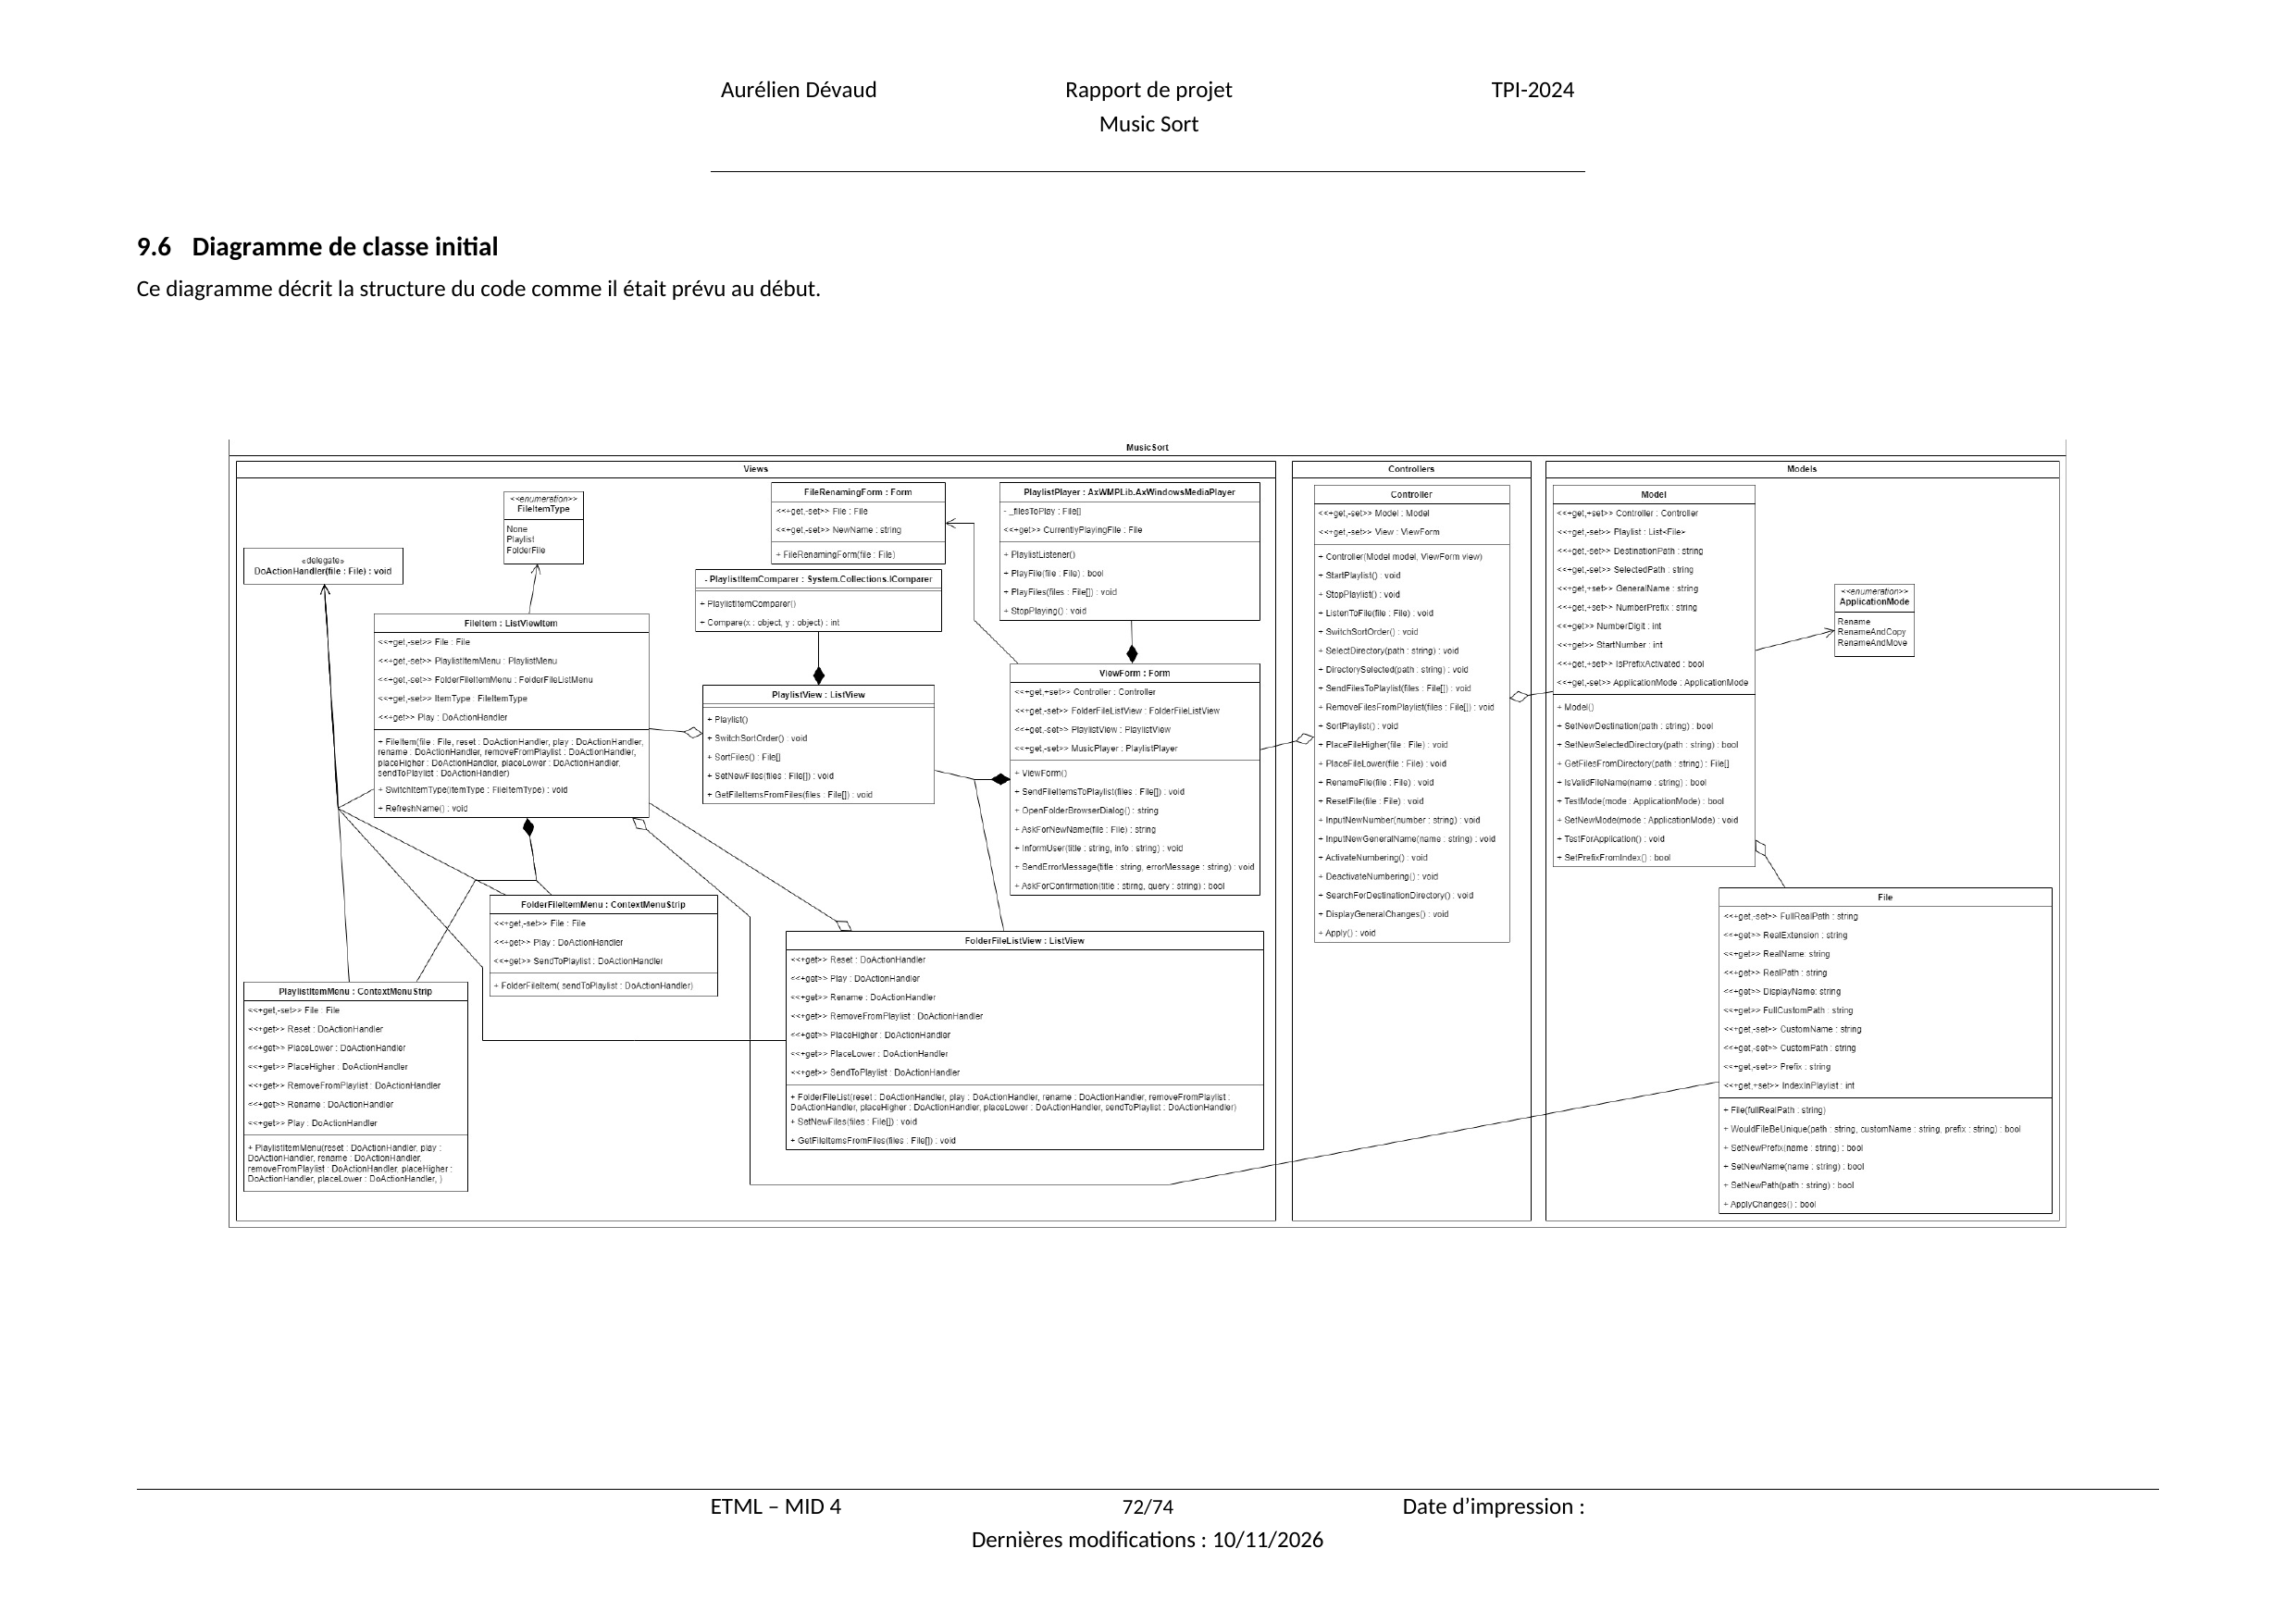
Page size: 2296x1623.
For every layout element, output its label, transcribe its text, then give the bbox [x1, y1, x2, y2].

picture [229, 440, 2066, 1228]
text Ce diagramme décrit la structure du code comme il était prévu au début. [137, 274, 2159, 303]
subtitle Diagramme de classe initial [137, 229, 2159, 263]
